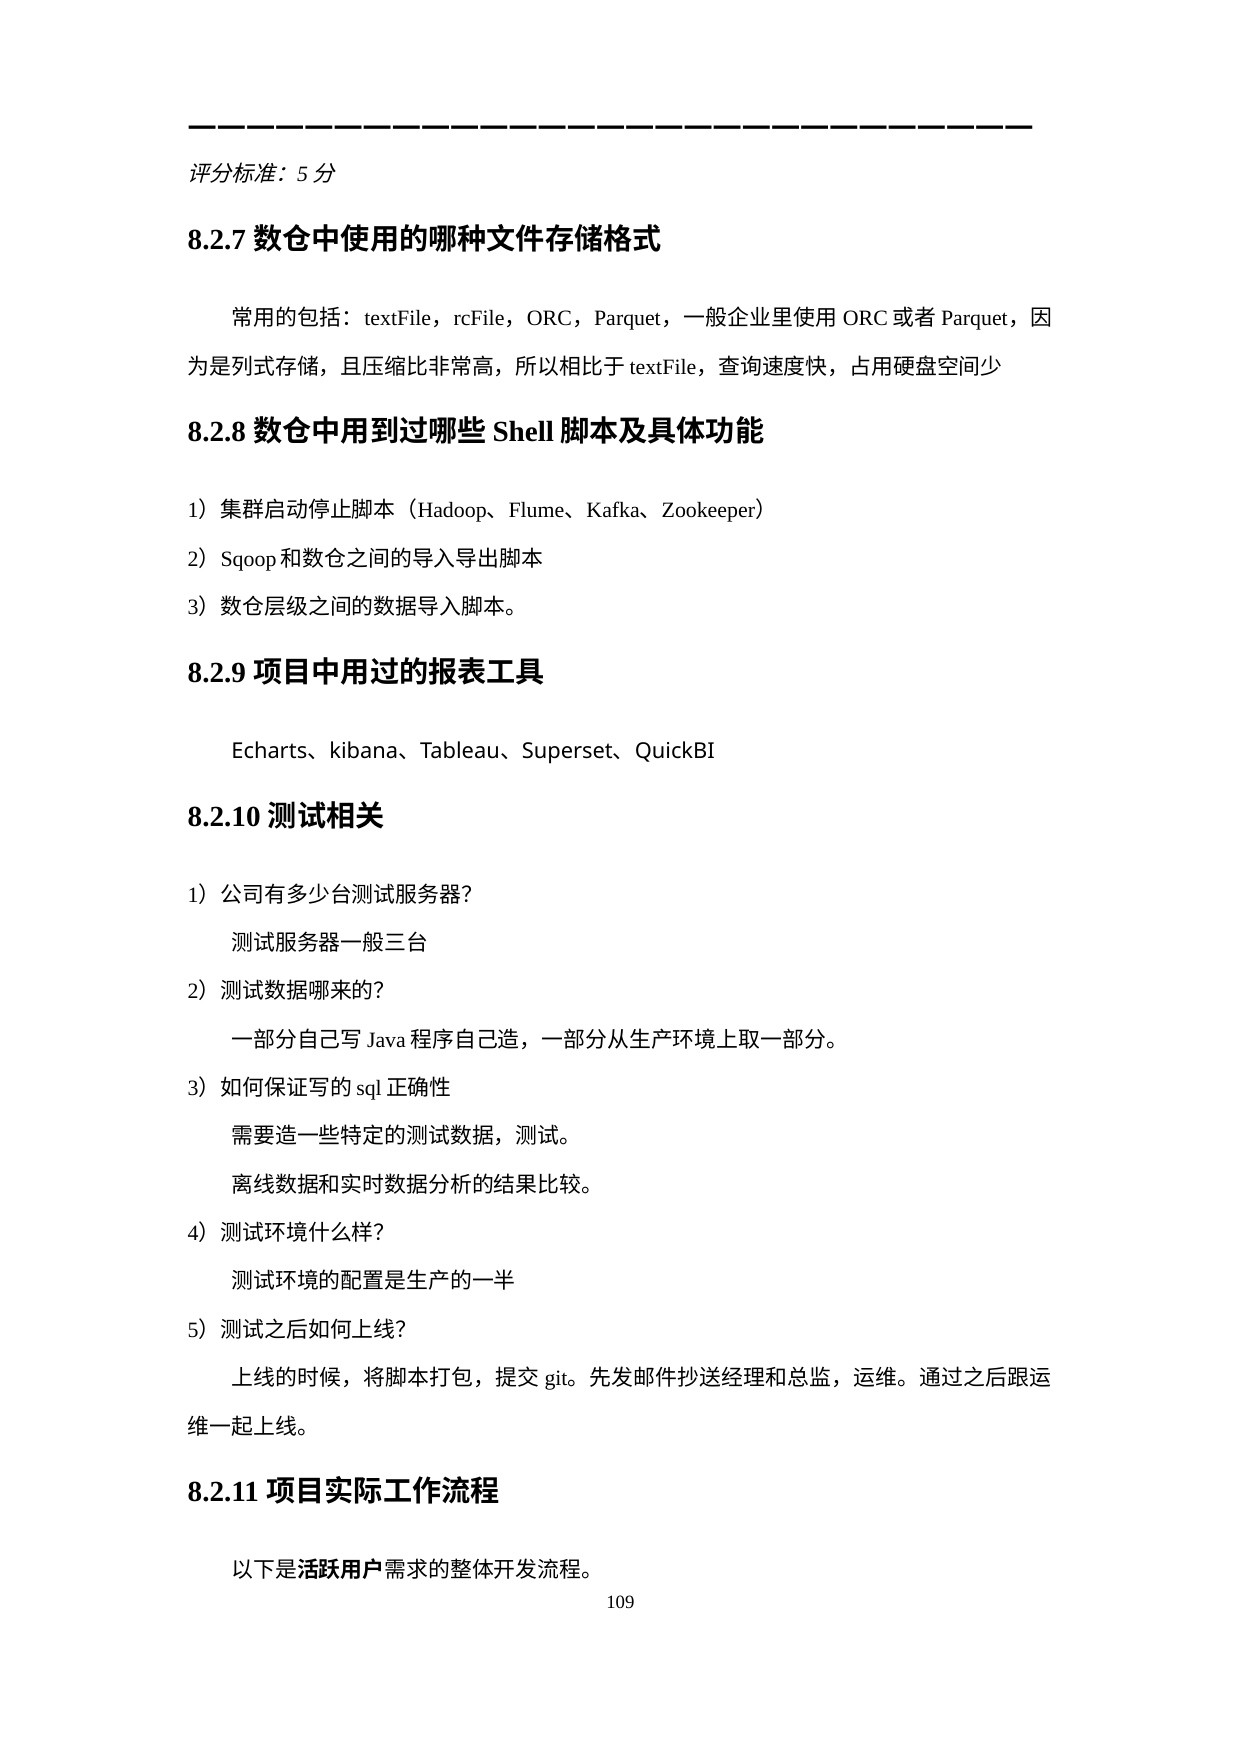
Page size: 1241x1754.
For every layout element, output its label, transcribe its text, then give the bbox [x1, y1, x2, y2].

subtitle 8.2.10 测试相关 [187, 781, 1053, 846]
text 1）公司有多少台测试服务器？ [187, 876, 1053, 909]
text 2）Sqoop和数仓之间的导入导出脚本 [187, 540, 1053, 573]
text 离线数据和实时数据分析的结果比较。 [187, 1166, 1053, 1199]
text 测试服务器一般三台 [187, 924, 1053, 957]
text 3）数仓层级之间的数据导入脚本。 [187, 589, 1053, 621]
text 3）如何保证写的sql正确性 [187, 1069, 1053, 1102]
text 2）测试数据哪来的？ [187, 973, 1053, 1005]
subtitle 8.2.8 数仓中用到过哪些Shell脚本及具体功能 [187, 397, 1053, 462]
text 评分标准：5分 [187, 156, 1053, 188]
text 测试环境的配置是生产的一半 [187, 1263, 1053, 1295]
text 5）测试之后如何上线？ [187, 1311, 1053, 1344]
subtitle 8.2.11 项目实际工作流程 [187, 1457, 1053, 1522]
text 1）集群启动停止脚本（Hadoop、Flume、Kafka、Zookeeper） [187, 492, 1053, 524]
text 4）测试环境什么样？ [187, 1214, 1053, 1247]
subtitle 8.2.9 项目中用过的报表工具 [187, 637, 1053, 702]
text 以下是活跃用户需求的整体开发流程。 [187, 1552, 1053, 1584]
subtitle 8.2.7 数仓中使用的哪种文件存储格式 [187, 204, 1053, 269]
text 上线的时候，将脚本打包，提交git。先发邮件抄送经理和总监，运维。通过之后跟运维一起上线。 [187, 1359, 1053, 1441]
text 需要造一些特定的测试数据，测试。 [187, 1118, 1053, 1150]
text Echarts、kibana、Tableau、Superset、QuickBI [187, 732, 1053, 765]
text 一部分自己写Java程序自己造，一部分从生产环境上取一部分。 [187, 1021, 1053, 1054]
text 常用的包括：textFile，rcFile，ORC，Parquet，一般企业里使用ORC或者Parquet，因为是列式存储，且压缩比非常高，所以相比于textFile，查询速度快，占用硬盘空间少 [187, 299, 1053, 381]
